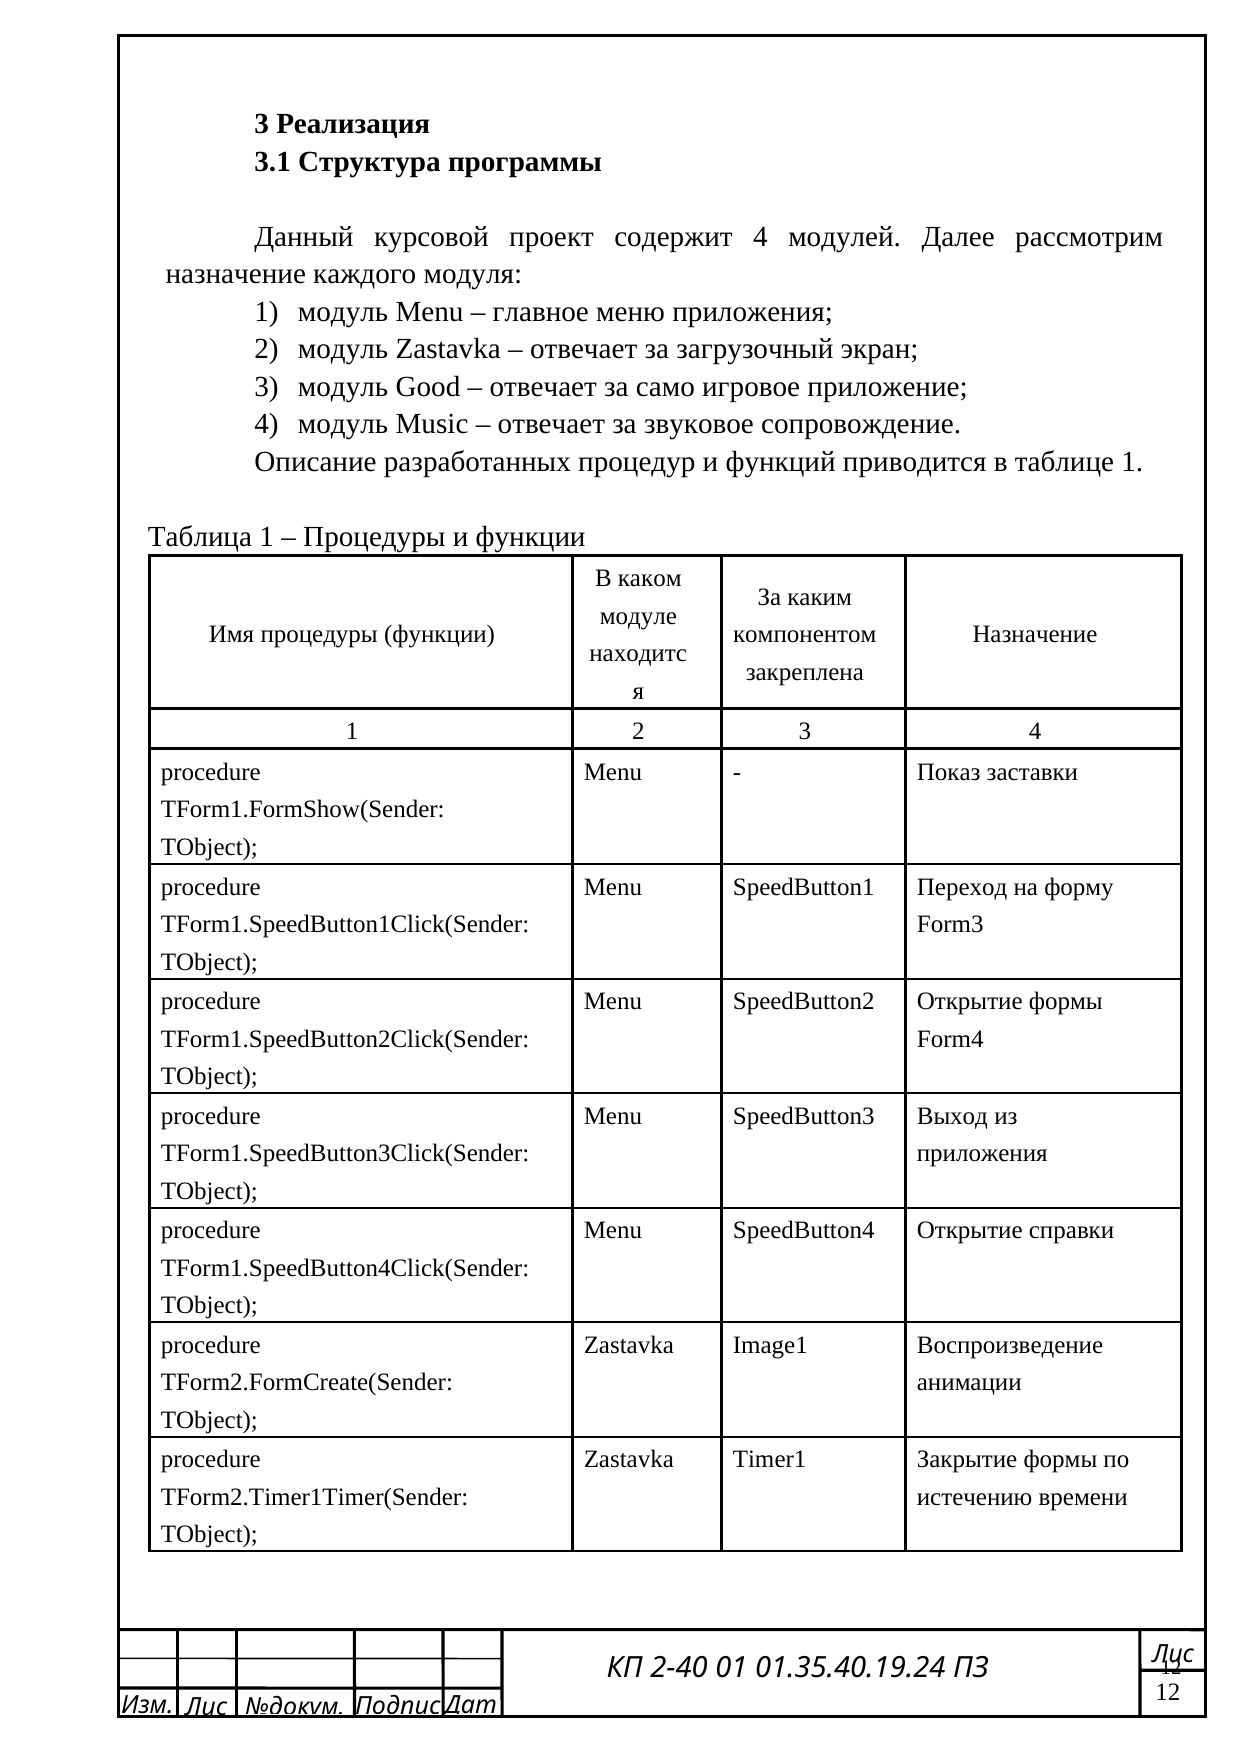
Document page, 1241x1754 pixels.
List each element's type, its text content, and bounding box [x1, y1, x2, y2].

table_cell procedure TForm1.SpeedButton2Click(Sender: TObject); [151, 980, 571, 1092]
table_header Имя процедуры (функции) [151, 557, 571, 707]
list модуль Zastavka – отвечает за загрузочный экран; [165, 328, 1163, 366]
table_cell Закрытие формы по истечению времени [907, 1438, 1180, 1550]
table_cell Переход на форму Form3 [907, 865, 1180, 977]
table_cell SpeedButton2 [723, 980, 904, 1092]
table_cell Zastavka [574, 1438, 720, 1550]
table_cell Menu [574, 1209, 720, 1321]
table_cell Воспроизведение анимации [907, 1323, 1180, 1436]
list модуль Good – отвечает за само игровое приложение; [165, 366, 1163, 403]
text Описание разработанных процедур и функций приводится в таблице 1. [165, 441, 1163, 478]
table_cell Menu [574, 750, 720, 863]
table_cell SpeedButton1 [723, 865, 904, 977]
table_cell Открытие справки [907, 1209, 1180, 1321]
text Таблица 1 – Процедуры и функции [148, 516, 1163, 553]
table_cell procedure TForm1.SpeedButton1Click(Sender: TObject); [151, 865, 571, 977]
table_header Назначение [907, 557, 1180, 707]
table_cell procedure TForm2.Timer1Timer(Sender: TObject); [151, 1438, 571, 1550]
subtitle 3.1 Структура программы [165, 141, 1163, 178]
table_cell 2 [574, 710, 720, 747]
table_cell procedure TForm1.SpeedButton4Click(Sender: TObject); [151, 1209, 571, 1321]
text Данный курсовой проект содержит 4 модулей. Далее рассмотрим назначение каждого модуля: [165, 216, 1163, 291]
table_cell 3 [723, 710, 904, 747]
subtitle 3 Реализация [165, 103, 1163, 141]
table_cell Выход из приложения [907, 1094, 1180, 1207]
table_cell Menu [574, 1094, 720, 1207]
table_cell procedure TForm1.FormShow(Sender: TObject); [151, 750, 571, 863]
list модуль Menu – главное меню приложения; [165, 291, 1163, 328]
list модуль Music – отвечает за звуковое сопровождение. [165, 403, 1163, 441]
table_header За каким компонентом закреплена [723, 557, 904, 707]
table_cell Открытие формы Form4 [907, 980, 1180, 1092]
table_cell procedure TForm2.FormCreate(Sender: TObject); [151, 1323, 571, 1436]
table_header В каком модуле находится [574, 557, 720, 707]
table_cell Zastavka [574, 1323, 720, 1436]
table_cell SpeedButton3 [723, 1094, 904, 1207]
table_cell 1 [151, 710, 571, 747]
table_cell Menu [574, 865, 720, 977]
table_cell Image1 [723, 1323, 904, 1436]
table_cell Menu [574, 980, 720, 1092]
table_cell Timer1 [723, 1438, 904, 1550]
table_cell SpeedButton4 [723, 1209, 904, 1321]
table_cell - [723, 750, 904, 863]
table_cell procedure TForm1.SpeedButton3Click(Sender: TObject); [151, 1094, 571, 1207]
table_cell Показ заставки [907, 750, 1180, 863]
table_cell 4 [907, 710, 1180, 747]
